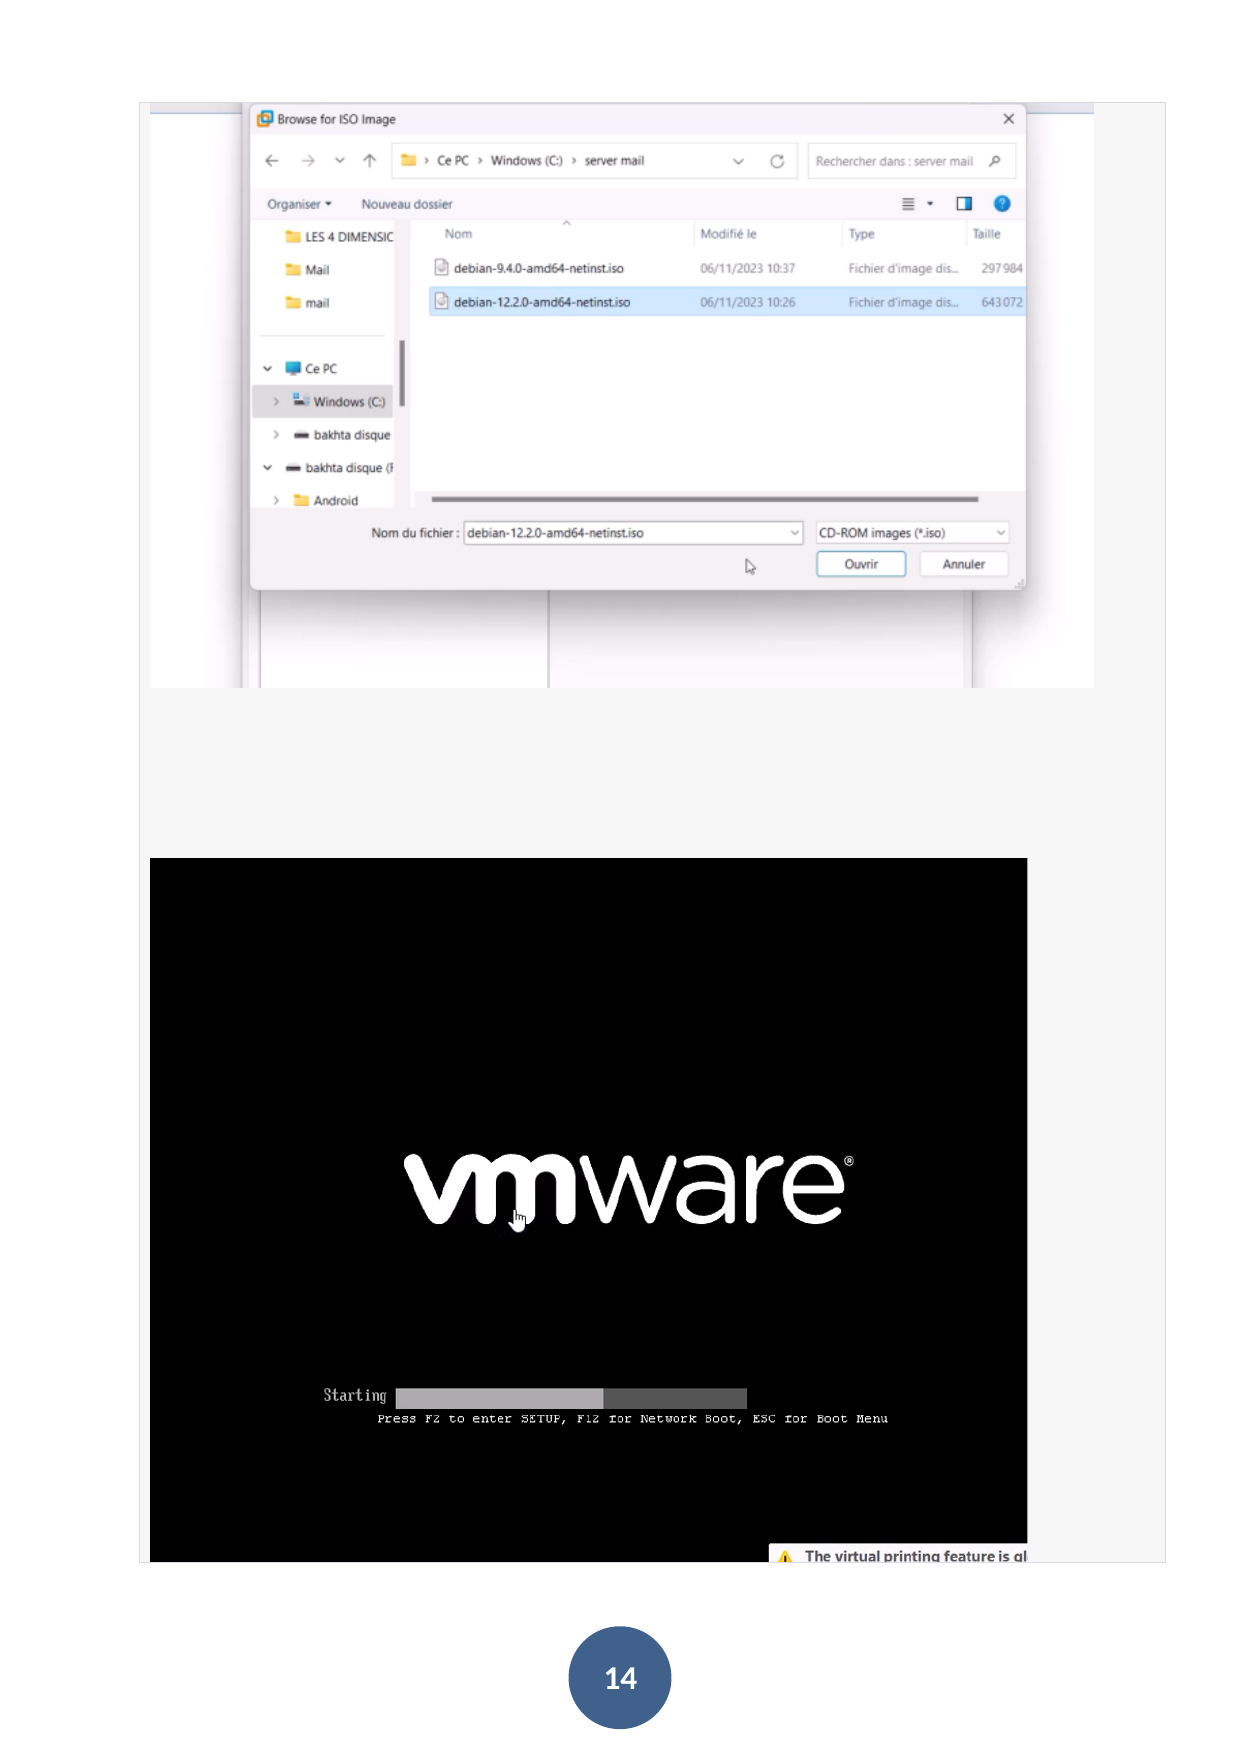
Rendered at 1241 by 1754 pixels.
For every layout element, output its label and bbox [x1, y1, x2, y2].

picture [150, 858, 1028, 1562]
picture [150, 103, 1094, 688]
